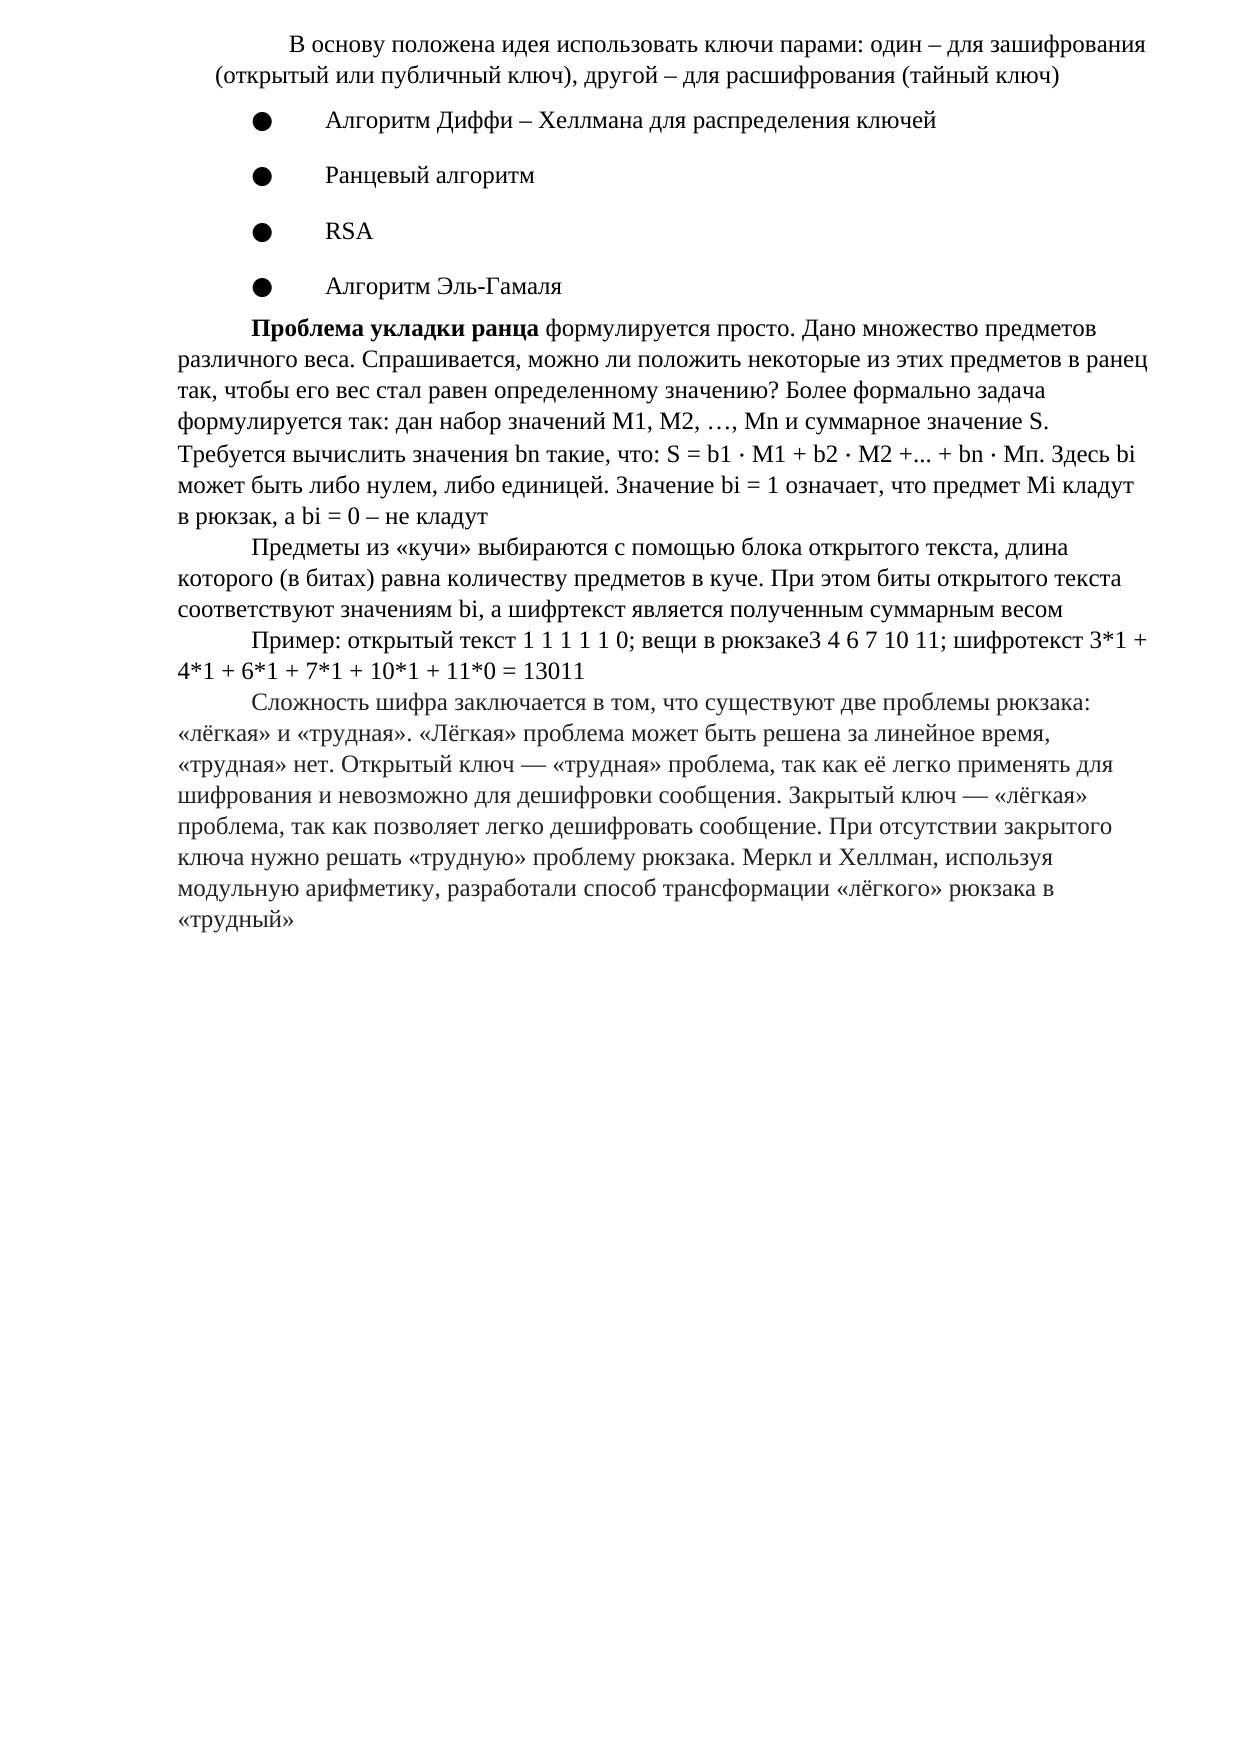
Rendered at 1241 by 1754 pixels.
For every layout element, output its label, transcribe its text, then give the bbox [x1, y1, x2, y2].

list Ранцевый алгоритм [177, 147, 1152, 198]
text Предметы из «кучи» выбираются с помощью блока открытого текста, длина которого (в битах) равна количеству предметов в куче. При этом биты открытого текста соответствуют значениям bi, а шифртекст является полученным суммарным весом [177, 532, 1152, 623]
text В основу положена идея использовать ключи парами: один – для зашифрования (открытый или публичный ключ), другой – для расшифрования (тайный ключ) [215, 29, 1152, 89]
text Проблема укладки ранца формулируется просто. Дано множество предметов различного веса. Спрашивается, можно ли положить некоторые из этих предметов в ранец так, чтобы его вес стал равен определенному значению? Более формально задача формулируется так: дан набор значений М1, М2, …, Мn и суммарное значение S. Требуется вычислить значения bn такие, что: S = b1 ⋅ М1 + b2 ⋅ М2 +... + bn ⋅ Мп. Здесь bi может быть либо нулем, либо единицей. Значение bi = 1 означает, что предмет Мi кладут в рюкзак, а bi = 0 – не кладут [177, 313, 1152, 529]
text Сложность шифра заключается в том, что существуют две проблемы рюкзака: «лёгкая» и «трудная». «Лёгкая» проблема может быть решена за линейное время, «трудная» нет. Открытый ключ — «трудная» проблема, так как её легко применять для шифрования и невозможно для дешифровки сообщения. Закрытый ключ — «лёгкая» проблема, так как позволяет легко дешифровать сообщение. При отсутствии закрытого ключа нужно решать «трудную» проблему рюкзака. Меркл и Хеллман, используя модульную арифметику, разработали способ трансформации «лёгкого» рюкзака в «трудный» [177, 687, 1152, 933]
list RSA [177, 202, 1152, 253]
list Алгоритм Эль-Гамаля [177, 258, 1152, 309]
list Алгоритм Диффи – Хеллмана для распределения ключей [177, 92, 1152, 143]
text Пример: открытый текст 1 1 1 1 1 0; вещи в рюкзаке3 4 6 7 10 11; шифротекст 3*1 + 4*1 + 6*1 + 7*1 + 10*1 + 11*0 = 13011 [177, 625, 1152, 685]
